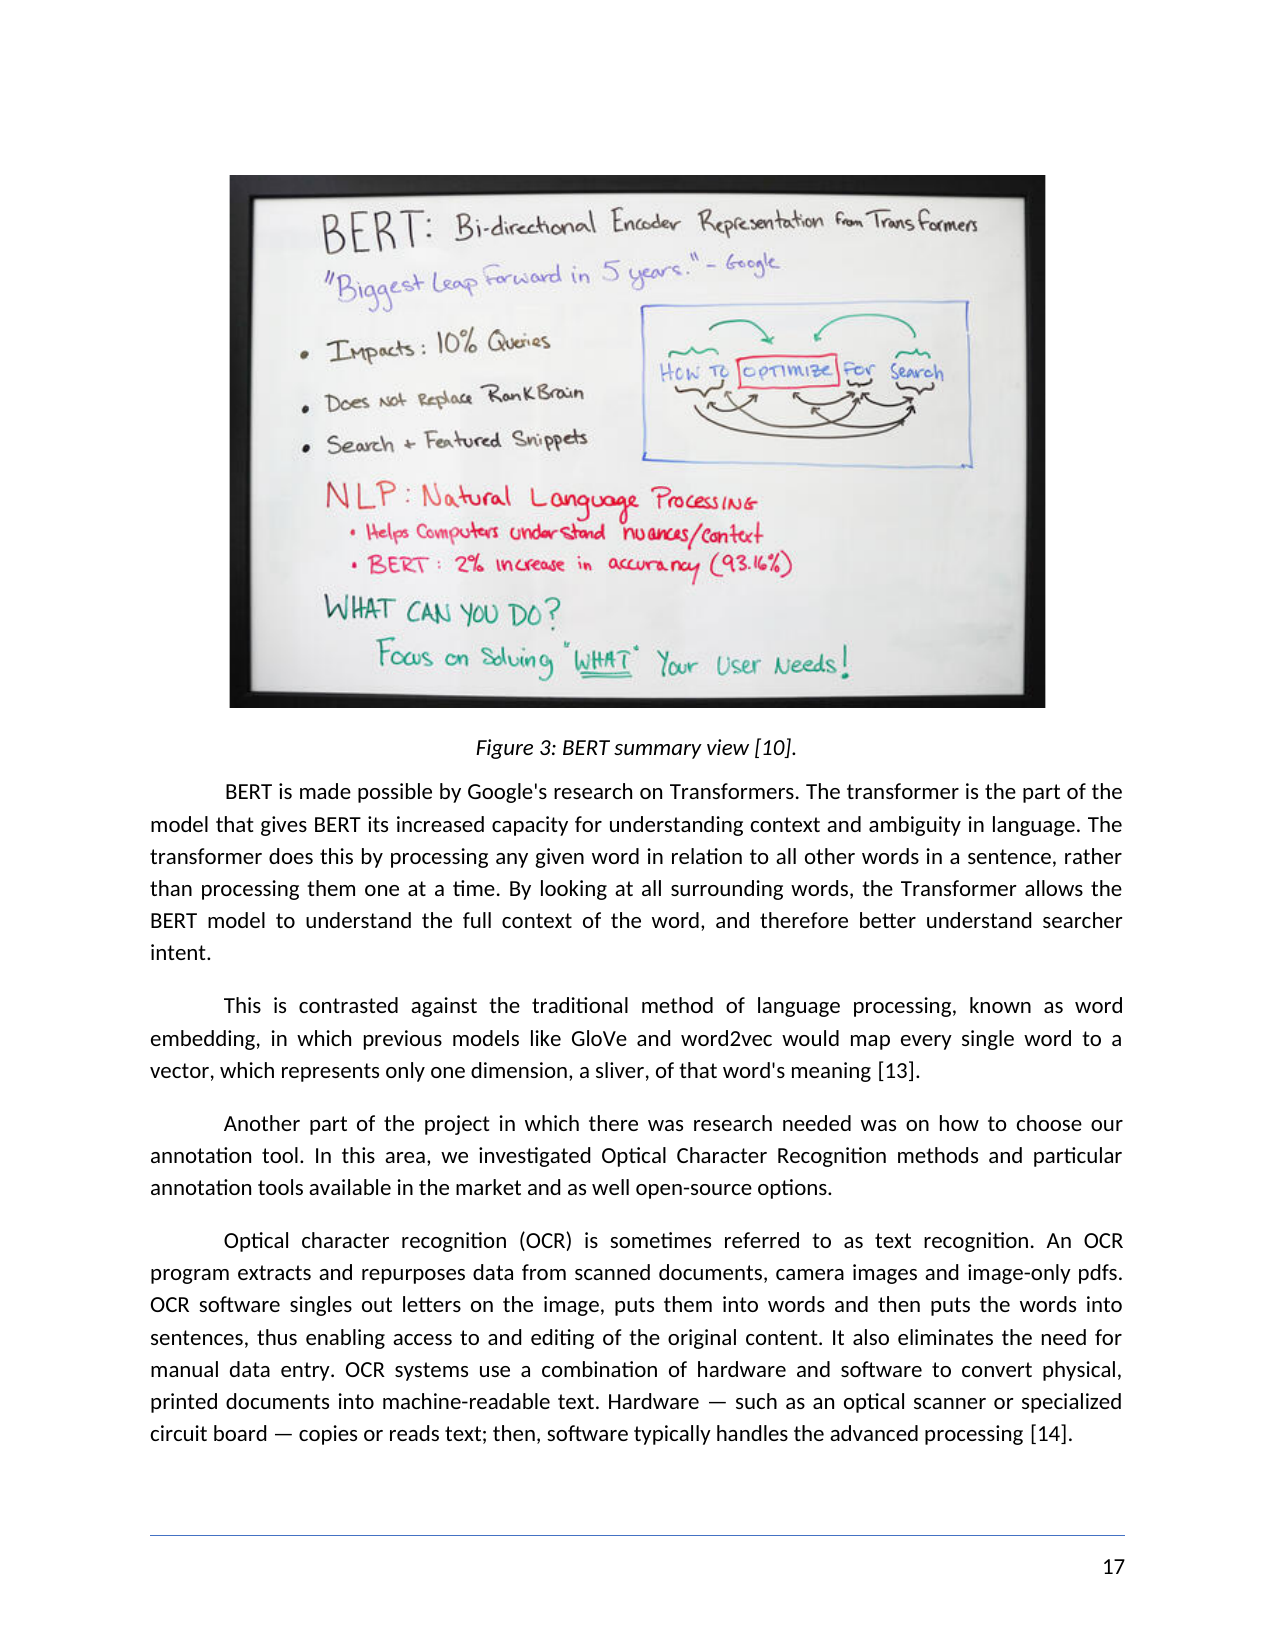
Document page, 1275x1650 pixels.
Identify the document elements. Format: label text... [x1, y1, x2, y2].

text Figure 3: BERT summary view [10]. [150, 733, 1125, 761]
text BERT is made possible by Google's research on Transformers. The transformer is the part of the model that gives BERT its increased capacity for understanding context and ambiguity in language. The transformer does this by processing any given word in relation to all other words in a sentence, rather than processing them one at a time. By looking at all surrounding words, the Transformer allows the BERT model to understand the full context of the word, and therefore better understand searcher intent. [150, 777, 1125, 966]
text This is contrasted against the traditional method of language processing, known as word embedding, in which previous models like GloVe and word2vec would map every single word to a vector, which represents only one dimension, a sliver, of that word's meaning. [150, 991, 1125, 1084]
text Another part of the project in which there was research needed was on how to choose our annotation tool. In this area, we investigated Optical Character Recognition methods and particular annotation tools available in the market and as well open-source options. [150, 1109, 1125, 1201]
text Optical character recognition (OCR) is sometimes referred to as text recognition. An OCR program extracts and repurposes data from scanned documents, camera images and image-only pdfs. OCR software singles out letters on the image, puts them into words and then puts the words into sentences, thus enabling access to and editing of the original content. It also eliminates the need for manual data entry. OCR systems use a combination of hardware and software to convert physical, printed documents into machine-readable text. Hardware — such as an optical scanner or specialized circuit board — copies or reads text; then, software typically handles the advanced processing. [150, 1226, 1125, 1447]
picture [229, 175, 1046, 708]
